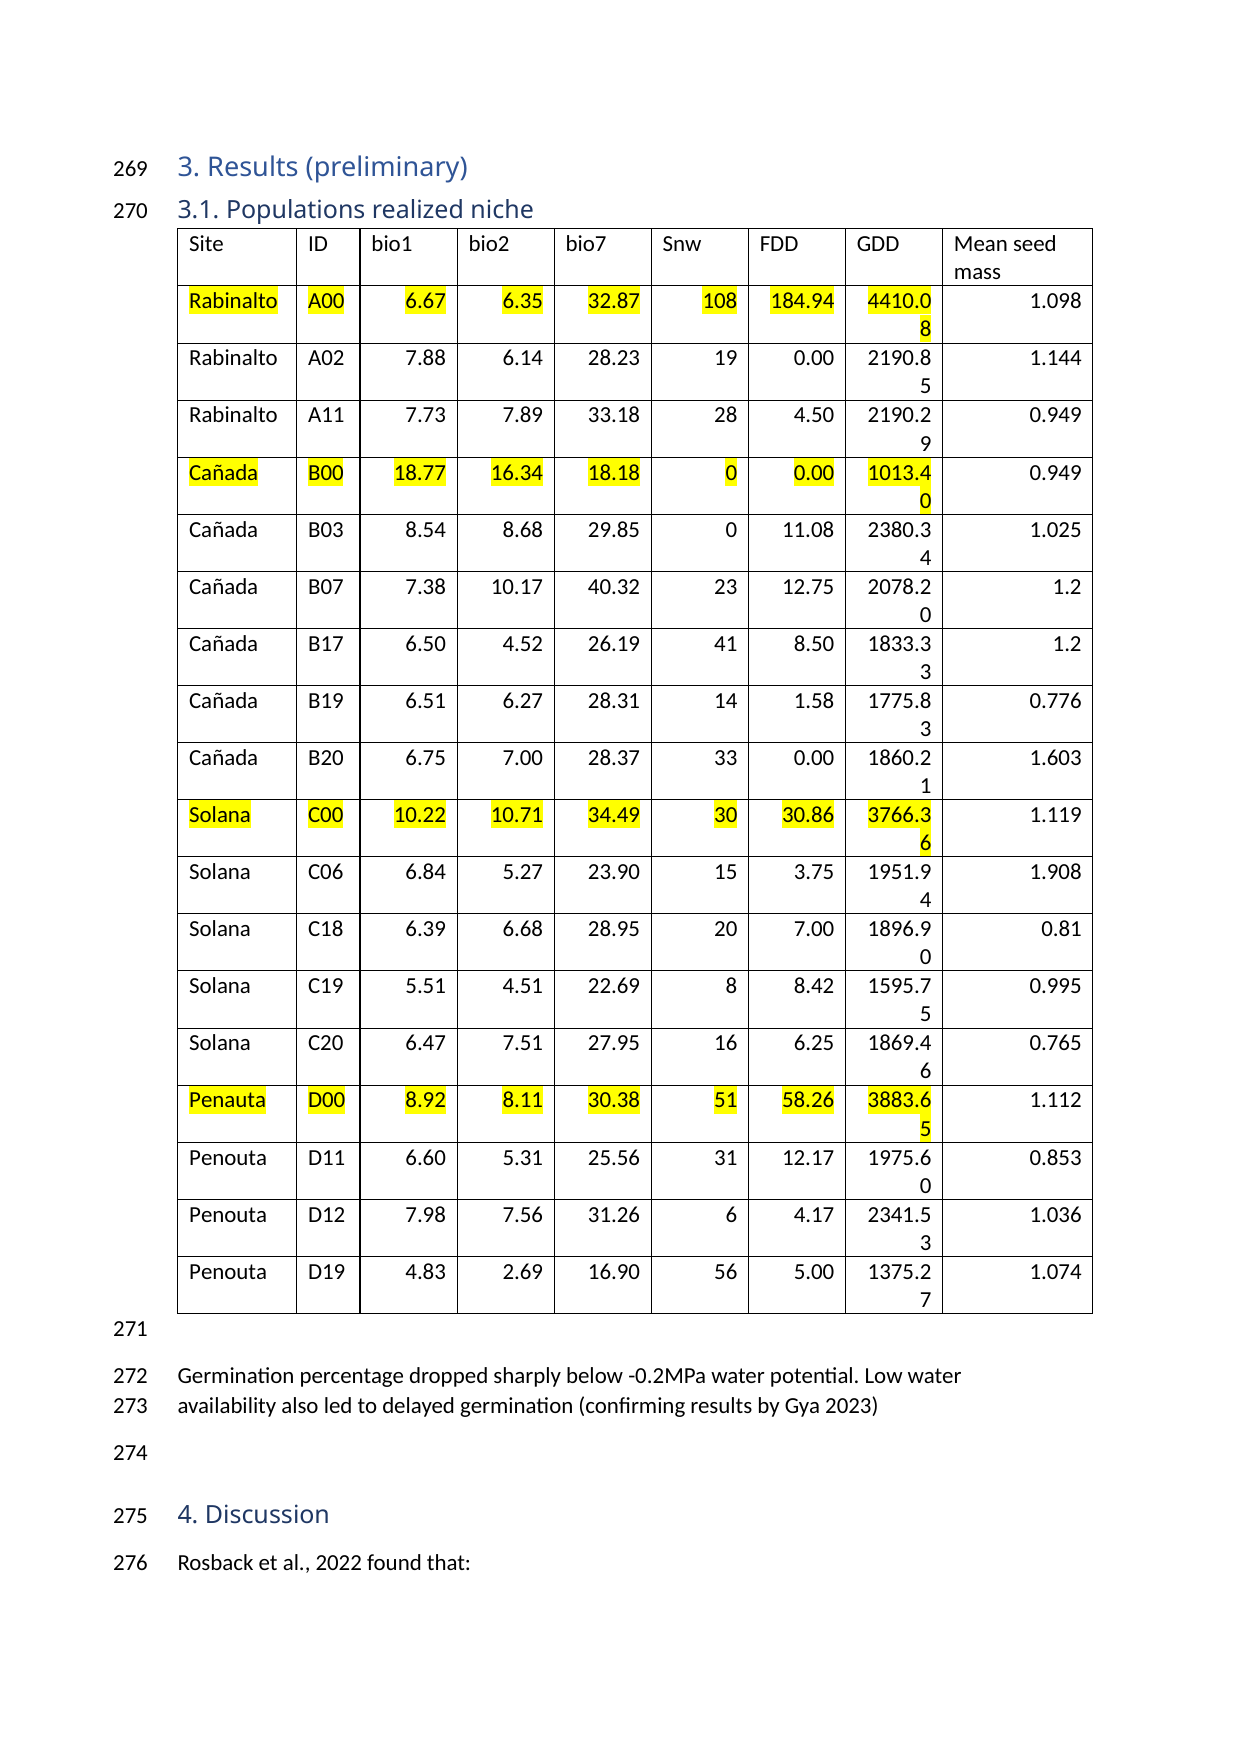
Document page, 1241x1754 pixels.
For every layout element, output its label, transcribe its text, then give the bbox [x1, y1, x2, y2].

table_cell 41 [652, 629, 748, 685]
table_cell 1.074 [943, 1257, 1092, 1313]
table_cell 28.23 [555, 344, 651, 399]
subtitle 4. Discussion [177, 1497, 1063, 1531]
table_header FDD [749, 229, 845, 285]
table_cell 15 [652, 857, 748, 913]
table_cell 6.50 [361, 629, 457, 685]
table_cell 27.95 [555, 1029, 651, 1084]
table_cell 56 [652, 1257, 748, 1313]
table_cell 7.89 [458, 401, 554, 457]
table_cell 1.098 [943, 286, 1092, 342]
table_cell 4410.08 [846, 286, 942, 342]
table_cell 0.765 [943, 1029, 1092, 1084]
table_cell 26.19 [555, 629, 651, 685]
table_cell 10.71 [458, 800, 554, 856]
table_cell Penouta [178, 1257, 296, 1313]
table_cell 3766.36 [846, 800, 920, 856]
table_cell 12.75 [749, 572, 845, 628]
table_cell D00 [297, 1086, 359, 1142]
table_cell 0 [652, 515, 748, 571]
table_cell 5.00 [749, 1257, 845, 1313]
table_cell 1.603 [943, 743, 1092, 799]
table_cell 31.26 [555, 1200, 651, 1256]
table_cell 4.51 [458, 971, 554, 1027]
table_cell 8.68 [458, 515, 554, 571]
table_cell 30.38 [555, 1086, 651, 1142]
table_cell 8.50 [749, 629, 845, 685]
table_cell 1595.75 [846, 971, 942, 1027]
table_header bio1 [361, 229, 457, 285]
table_cell Penouta [178, 1143, 296, 1199]
table_cell 4.17 [749, 1200, 845, 1256]
table_cell 0.995 [943, 971, 1092, 1027]
table_cell 10.22 [361, 800, 457, 856]
table_cell 1.58 [749, 686, 845, 742]
table_cell D11 [297, 1143, 359, 1199]
table_cell 0.949 [943, 401, 1092, 457]
table_cell 23.90 [555, 857, 651, 913]
table_cell 6.39 [361, 914, 457, 970]
table_cell 6.27 [458, 686, 554, 742]
table_cell 1833.33 [846, 629, 942, 685]
table_cell 7.56 [458, 1200, 554, 1256]
table_cell 18.18 [555, 458, 651, 514]
table_cell 25.56 [555, 1143, 651, 1199]
table_cell 6 [652, 1200, 748, 1256]
table_cell B00 [297, 458, 359, 514]
table_cell C19 [297, 971, 359, 1027]
table_cell 108 [652, 286, 748, 342]
table_cell 28.95 [555, 914, 651, 970]
table_cell 7.88 [361, 344, 457, 399]
subtitle 3.1. Populations realized niche [177, 192, 1063, 226]
table_cell 1013.40 [846, 458, 920, 514]
table_header Mean seed mass [943, 229, 1092, 285]
table_cell Rabinalto [178, 344, 296, 399]
table_cell 30 [652, 800, 748, 856]
table_cell 1.2 [943, 572, 1092, 628]
table_cell 1896.90 [846, 914, 942, 970]
table_cell 6.67 [361, 286, 457, 342]
table_header bio2 [458, 229, 554, 285]
table_cell 6.14 [458, 344, 554, 399]
table_cell Cañada [178, 629, 296, 685]
table_cell A00 [297, 286, 359, 342]
table_cell 20 [652, 914, 748, 970]
table_cell B19 [297, 686, 359, 742]
table_cell 58.26 [749, 1086, 845, 1142]
table_cell 8.92 [361, 1086, 457, 1142]
table_cell 1975.60 [846, 1143, 942, 1199]
table_header GDD [846, 229, 942, 285]
table_cell 0.949 [943, 458, 1092, 514]
table_cell Solana [178, 1029, 296, 1084]
table_cell 18.77 [361, 458, 457, 514]
table_cell 1375.27 [846, 1257, 942, 1313]
table_cell C00 [297, 800, 359, 856]
table_cell 5.27 [458, 857, 554, 913]
table_cell 28 [652, 401, 748, 457]
table_cell 0.00 [749, 743, 845, 799]
table_cell 0.776 [943, 686, 1092, 742]
table_cell 8.54 [361, 515, 457, 571]
table_header bio7 [555, 229, 651, 285]
table_cell 23 [652, 572, 748, 628]
table_cell 4.50 [749, 401, 845, 457]
subtitle 3. Results (preliminary) [177, 148, 1063, 184]
table_cell 4.83 [361, 1257, 457, 1313]
table_cell 11.08 [749, 515, 845, 571]
table_cell 1.2 [943, 629, 1092, 685]
table_cell C20 [297, 1029, 359, 1084]
table_cell 10.17 [458, 572, 554, 628]
table_cell 6.84 [361, 857, 457, 913]
table_cell 32.87 [555, 286, 651, 342]
table_cell Solana [178, 914, 296, 970]
table_cell 7.73 [361, 401, 457, 457]
table_cell 5.51 [361, 971, 457, 1027]
table_cell 33 [652, 743, 748, 799]
table_cell 0.853 [943, 1143, 1092, 1199]
table_cell 34.49 [555, 800, 651, 856]
table_cell 1.112 [943, 1086, 1092, 1142]
table_cell 7.38 [361, 572, 457, 628]
table_cell 40.32 [555, 572, 651, 628]
table_cell B20 [297, 743, 359, 799]
table_cell 16 [652, 1029, 748, 1084]
table_cell 7.00 [458, 743, 554, 799]
table_cell 5.31 [458, 1143, 554, 1199]
table_header Snw [652, 229, 748, 285]
table_cell 0.00 [749, 458, 845, 514]
table_cell Cañada [178, 686, 296, 742]
table_cell 3883.65 [846, 1086, 920, 1142]
table_cell 6.75 [361, 743, 457, 799]
table_cell 51 [652, 1086, 748, 1142]
table_cell 8.11 [458, 1086, 554, 1142]
table_cell D12 [297, 1200, 359, 1256]
table_cell Solana [178, 971, 296, 1027]
table_cell 28.31 [555, 686, 651, 742]
table_cell 29.85 [555, 515, 651, 571]
table_cell 4.52 [458, 629, 554, 685]
table_cell 28.37 [555, 743, 651, 799]
table_cell 2.69 [458, 1257, 554, 1313]
table_cell 0.81 [943, 914, 1092, 970]
table_cell 30.86 [749, 800, 845, 856]
table_cell A02 [297, 344, 359, 399]
table_cell D19 [297, 1257, 359, 1313]
table_cell 7.00 [749, 914, 845, 970]
table_cell Solana [178, 800, 296, 856]
table_cell 8 [652, 971, 748, 1027]
table_cell 2190.29 [846, 401, 942, 457]
table_cell B07 [297, 572, 359, 628]
table_cell A11 [297, 401, 359, 457]
table_cell 31 [652, 1143, 748, 1199]
table_cell 2380.34 [846, 515, 942, 571]
table_cell 1.119 [943, 800, 1092, 856]
table_cell Penauta [178, 1086, 296, 1142]
table_cell B03 [297, 515, 359, 571]
table_cell 7.51 [458, 1029, 554, 1084]
table_header Site [178, 229, 296, 285]
table_cell 19 [652, 344, 748, 399]
table_cell 6.68 [458, 914, 554, 970]
table_cell Rabinalto [178, 401, 296, 457]
table_cell 6.25 [749, 1029, 845, 1084]
table_cell 1775.83 [846, 686, 942, 742]
table_cell Solana [178, 857, 296, 913]
table_cell 6.51 [361, 686, 457, 742]
table_cell 184.94 [749, 286, 845, 342]
table_header ID [297, 229, 359, 285]
table_cell C18 [297, 914, 359, 970]
table_cell 2190.85 [846, 344, 942, 399]
table_cell B17 [297, 629, 359, 685]
table_cell 0.00 [749, 344, 845, 399]
table_cell 2078.20 [846, 572, 942, 628]
text Rosback et al., 2022 found that: [177, 1548, 1063, 1576]
text Germination percentage dropped sharply below -0.2MPa water potential. Low water availability also led to delayed germination (confirming results by Gya 2023) [177, 1361, 1063, 1419]
table_cell 22.69 [555, 971, 651, 1027]
table_cell 6.35 [458, 286, 554, 342]
table_cell Cañada [178, 458, 296, 514]
table_cell Cañada [178, 572, 296, 628]
table_cell 1869.46 [846, 1029, 942, 1084]
table_cell Cañada [178, 743, 296, 799]
table_cell 1.144 [943, 344, 1092, 399]
table_cell 12.17 [749, 1143, 845, 1199]
table_cell 3.75 [749, 857, 845, 913]
table_cell 1.036 [943, 1200, 1092, 1256]
table_cell Cañada [178, 515, 296, 571]
table_cell 6.47 [361, 1029, 457, 1084]
table_cell C06 [297, 857, 359, 913]
table_cell 16.34 [458, 458, 554, 514]
table_cell 2341.53 [846, 1200, 942, 1256]
table_cell 7.98 [361, 1200, 457, 1256]
table_cell 14 [652, 686, 748, 742]
table_cell Penouta [178, 1200, 296, 1256]
table_cell 33.18 [555, 401, 651, 457]
table_cell 0 [652, 458, 748, 514]
table_cell 1.025 [943, 515, 1092, 571]
table_cell 1951.94 [846, 857, 942, 913]
table_cell 1.908 [943, 857, 1092, 913]
table_cell Rabinalto [178, 286, 296, 342]
table_cell 8.42 [749, 971, 845, 1027]
table_cell 16.90 [555, 1257, 651, 1313]
table_cell 6.60 [361, 1143, 457, 1199]
table_cell 1860.21 [846, 743, 942, 799]
